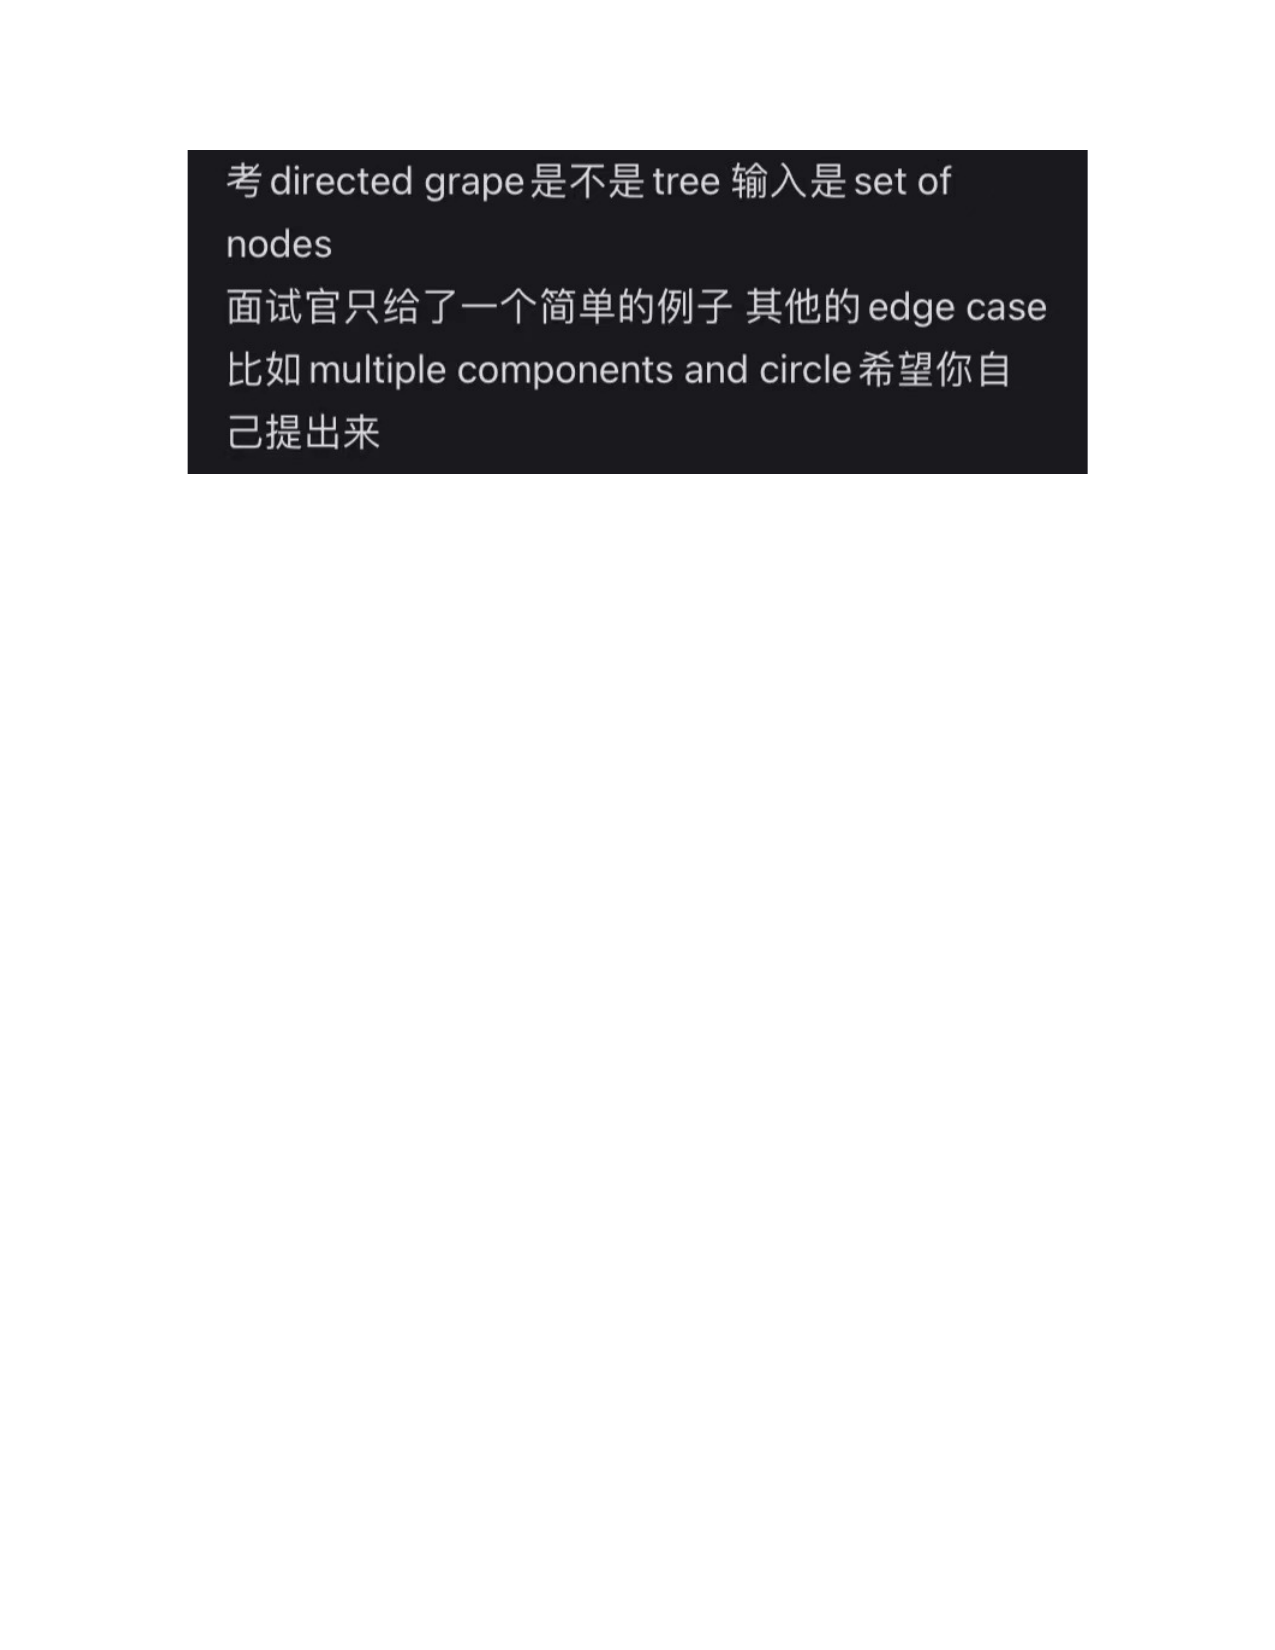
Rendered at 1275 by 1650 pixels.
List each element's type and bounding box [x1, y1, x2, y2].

picture [187, 150, 1088, 474]
